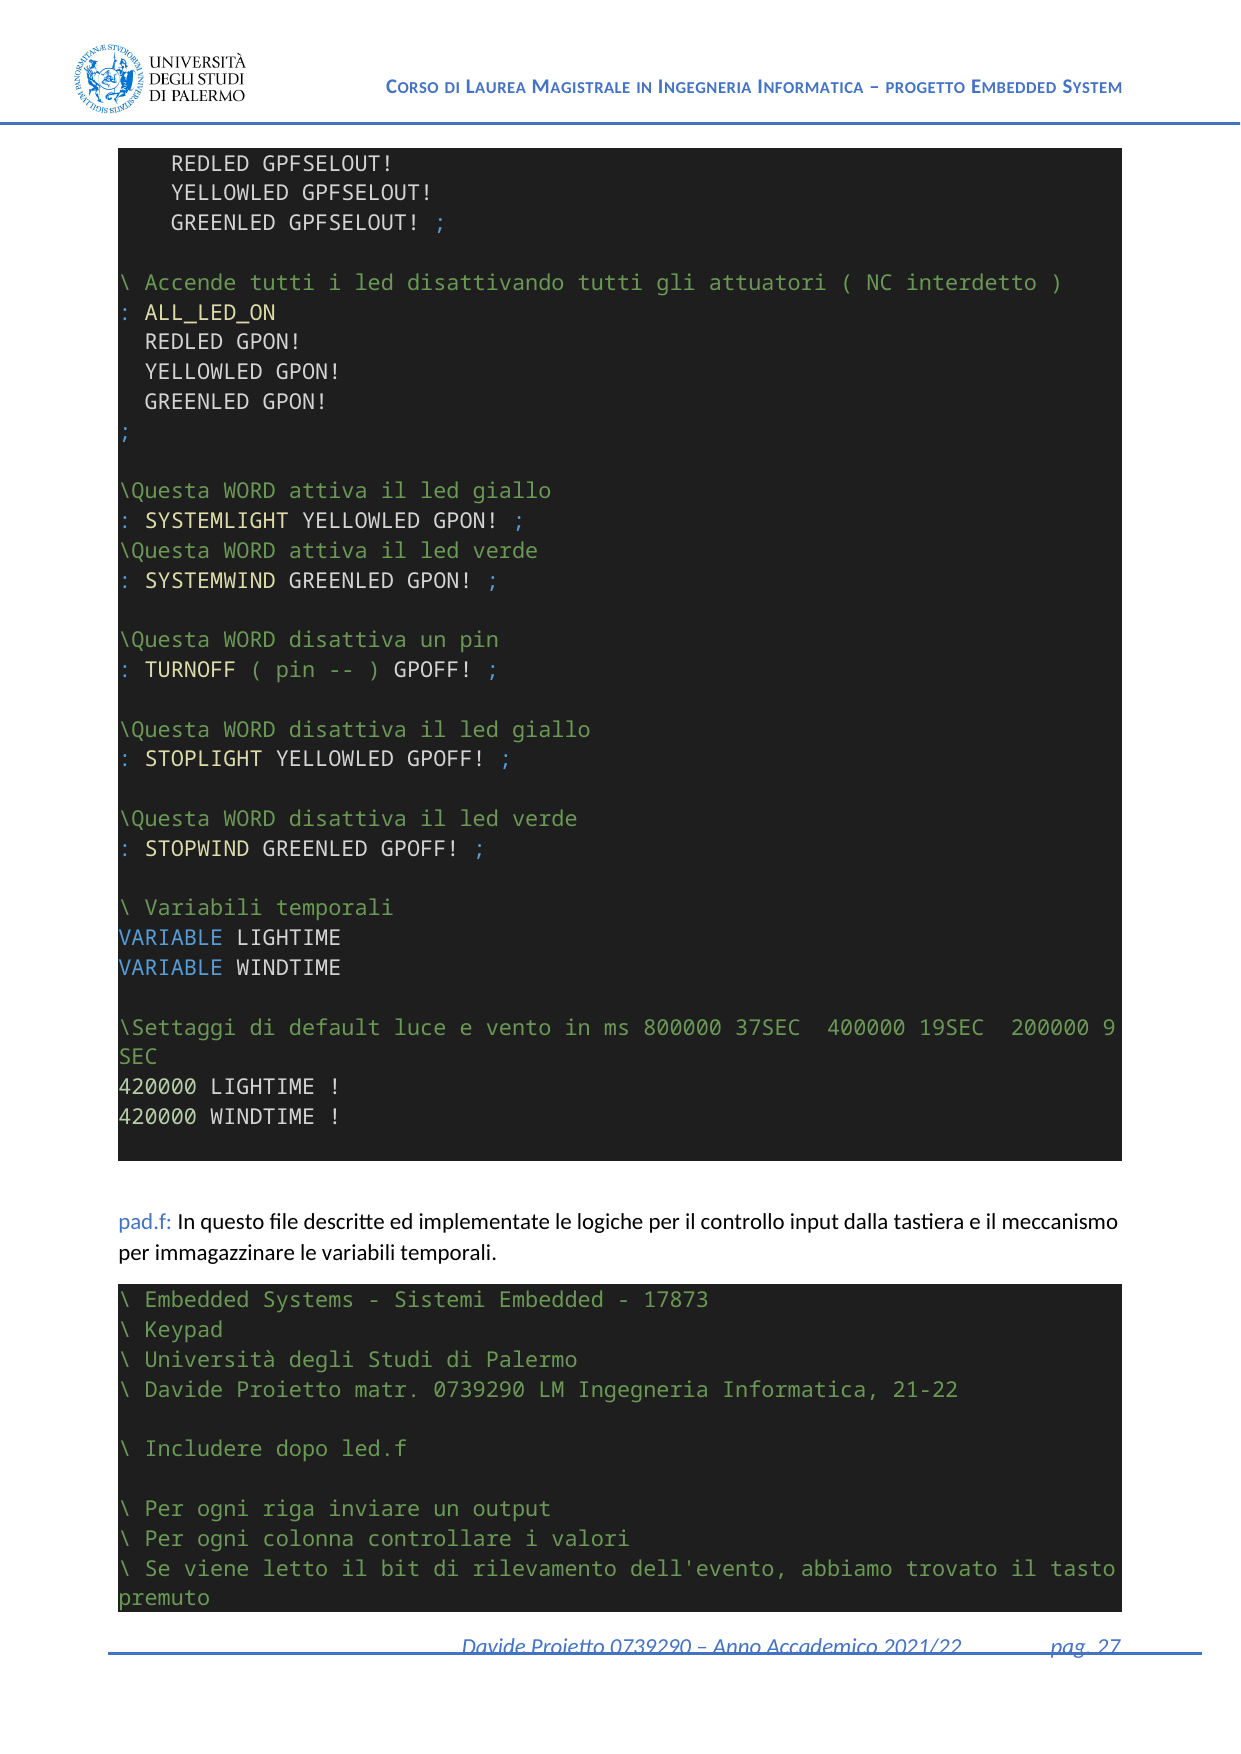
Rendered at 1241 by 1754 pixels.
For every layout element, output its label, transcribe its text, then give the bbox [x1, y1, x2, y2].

text : ALL_LED_ON [118, 297, 1122, 326]
text \ Includere dopo led.f [118, 1433, 1122, 1463]
text : SYSTEMLIGHT YELLOWLED GPON! ; [118, 505, 1122, 535]
text ; [118, 416, 1122, 446]
text 420000 WINDTIME ! [118, 1101, 1122, 1131]
text : STOPLIGHT YELLOWLED GPOFF! ; [118, 743, 1122, 773]
text YELLOWLED GPFSELOUT! [118, 177, 1122, 207]
text : TURNOFF ( pin -- ) GPOFF! ; [118, 654, 1122, 684]
text \ Per ogni riga inviare un output [118, 1493, 1122, 1523]
text \Questa WORD attiva il led verde [118, 535, 1122, 565]
text VARIABLE LIGHTIME [118, 922, 1122, 952]
text : SYSTEMWIND GREENLED GPON! ; [118, 565, 1122, 594]
text YELLOWLED GPON! [118, 356, 1122, 386]
picture [72, 41, 252, 117]
text : STOPWIND GREENLED GPOFF! ; [118, 833, 1122, 863]
text \ Embedded Systems - Sistemi Embedded - 17873 [118, 1284, 1122, 1314]
text \ Variabili temporali [118, 892, 1122, 922]
text 420000 LIGHTIME ! [118, 1071, 1122, 1101]
text pad.f: In questo file descritte ed implementate le logiche per il controllo input dalla tastiera e il meccanismo per immagazzinare le variabili temporali. [118, 1207, 1122, 1266]
text \ Università degli Studi di Palermo [118, 1344, 1122, 1374]
text \Questa WORD attiva il led giallo [118, 475, 1122, 505]
text \Questa WORD disattiva il led giallo [118, 714, 1122, 743]
text \ Davide Proietto matr. 0739290 LM Ingegneria Informatica, 21-22 [118, 1374, 1122, 1404]
text \ Accende tutti i led disattivando tutti gli attuatori ( NC interdetto ) [118, 267, 1122, 297]
text \Questa WORD disattiva un pin [118, 624, 1122, 654]
text \ Per ogni colonna controllare i valori [118, 1523, 1122, 1553]
text GREENLED GPON! [118, 386, 1122, 416]
text REDLED GPON! [118, 326, 1122, 356]
text \Settaggi di default luce e vento in ms 800000 37SEC 400000 19SEC 200000 9SEC [118, 1012, 1122, 1071]
text VARIABLE WINDTIME [118, 952, 1122, 982]
text REDLED GPFSELOUT! [118, 148, 1122, 177]
text \Questa WORD disattiva il led verde [118, 803, 1122, 833]
text \ Keypad [118, 1314, 1122, 1344]
text \ Se viene letto il bit di rilevamento dell'evento, abbiamo trovato il tasto premuto [118, 1553, 1122, 1612]
text GREENLED GPFSELOUT! ; [118, 207, 1122, 237]
